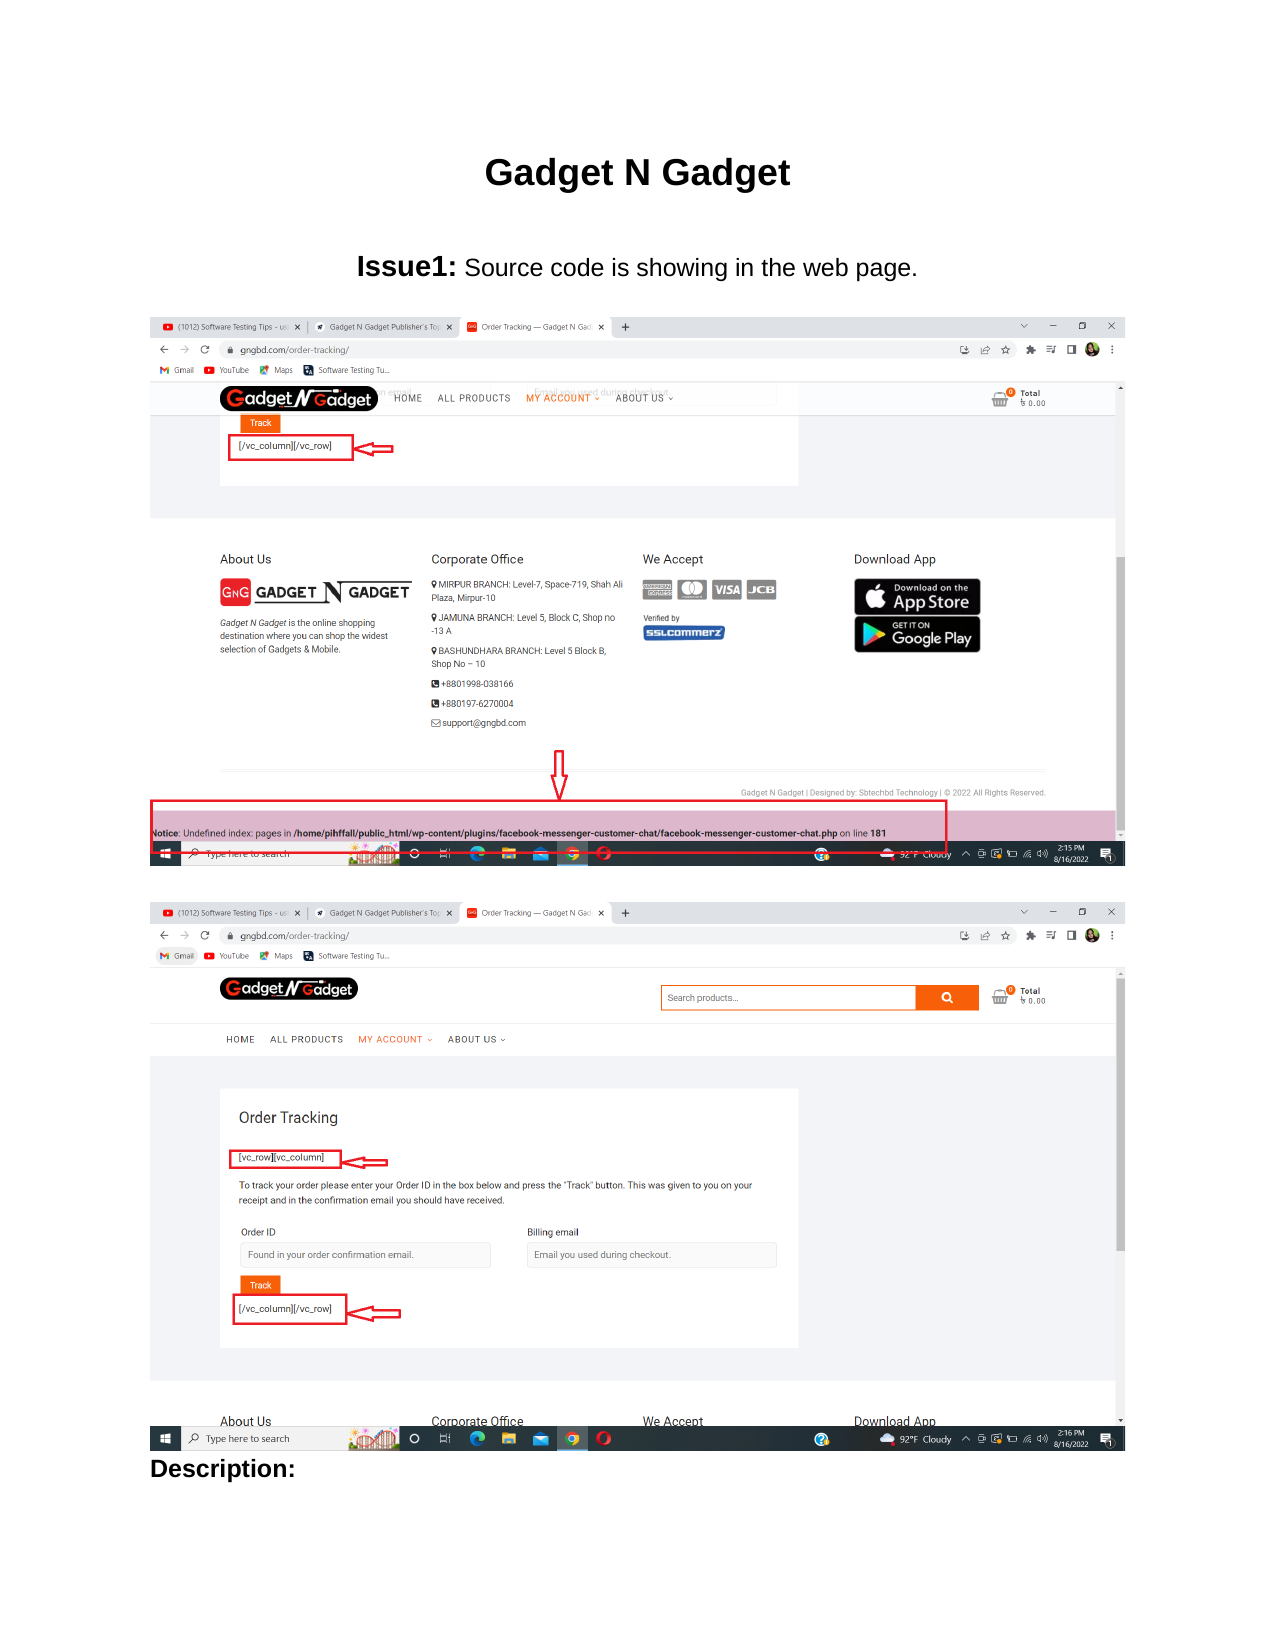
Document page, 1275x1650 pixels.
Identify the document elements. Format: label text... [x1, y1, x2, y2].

picture [150, 317, 1125, 866]
text Gadget N Gadget [150, 150, 1125, 193]
picture [150, 902, 1125, 1451]
text Issue1: Source code is showing in the web page. [150, 249, 1125, 283]
text Description: [150, 1454, 1125, 1483]
